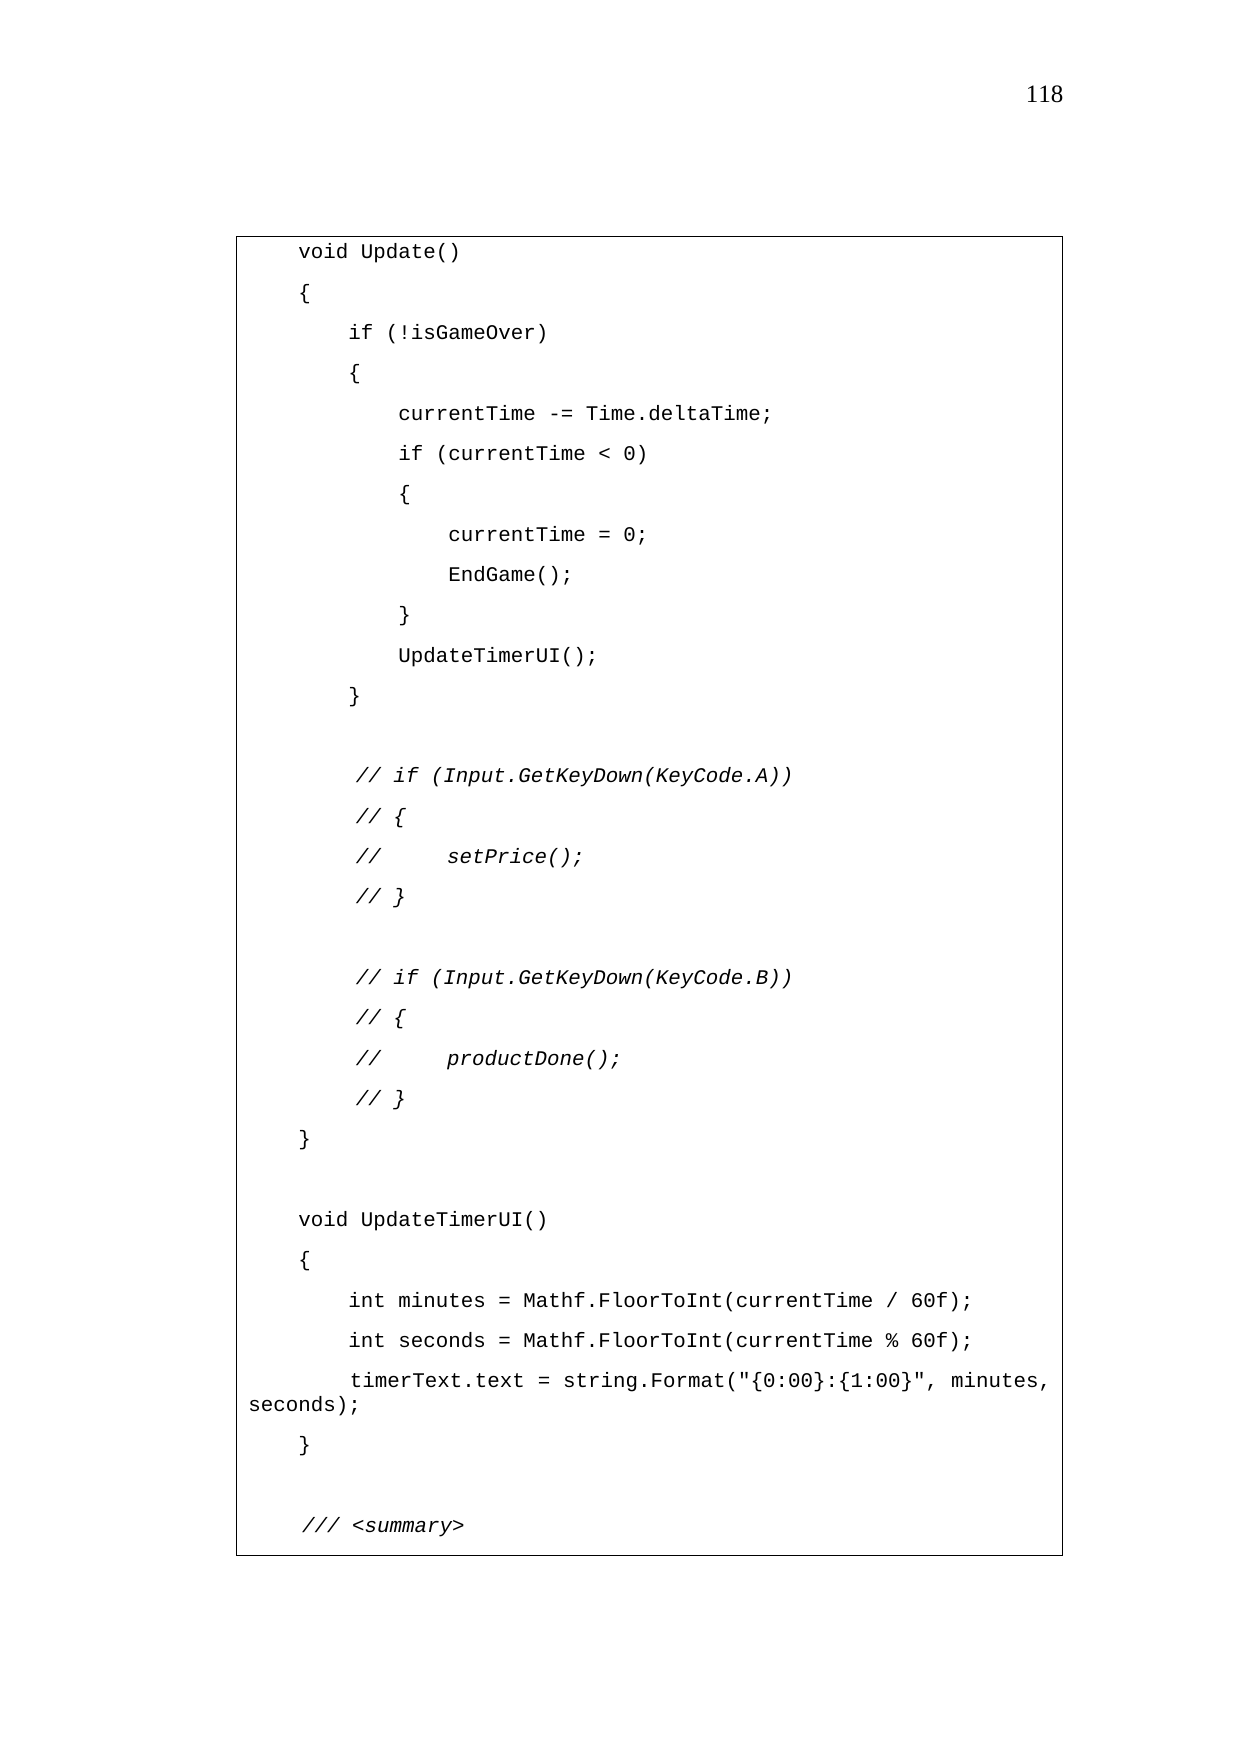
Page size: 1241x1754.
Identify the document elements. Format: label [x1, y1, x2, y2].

table_header [237, 237, 1062, 1555]
